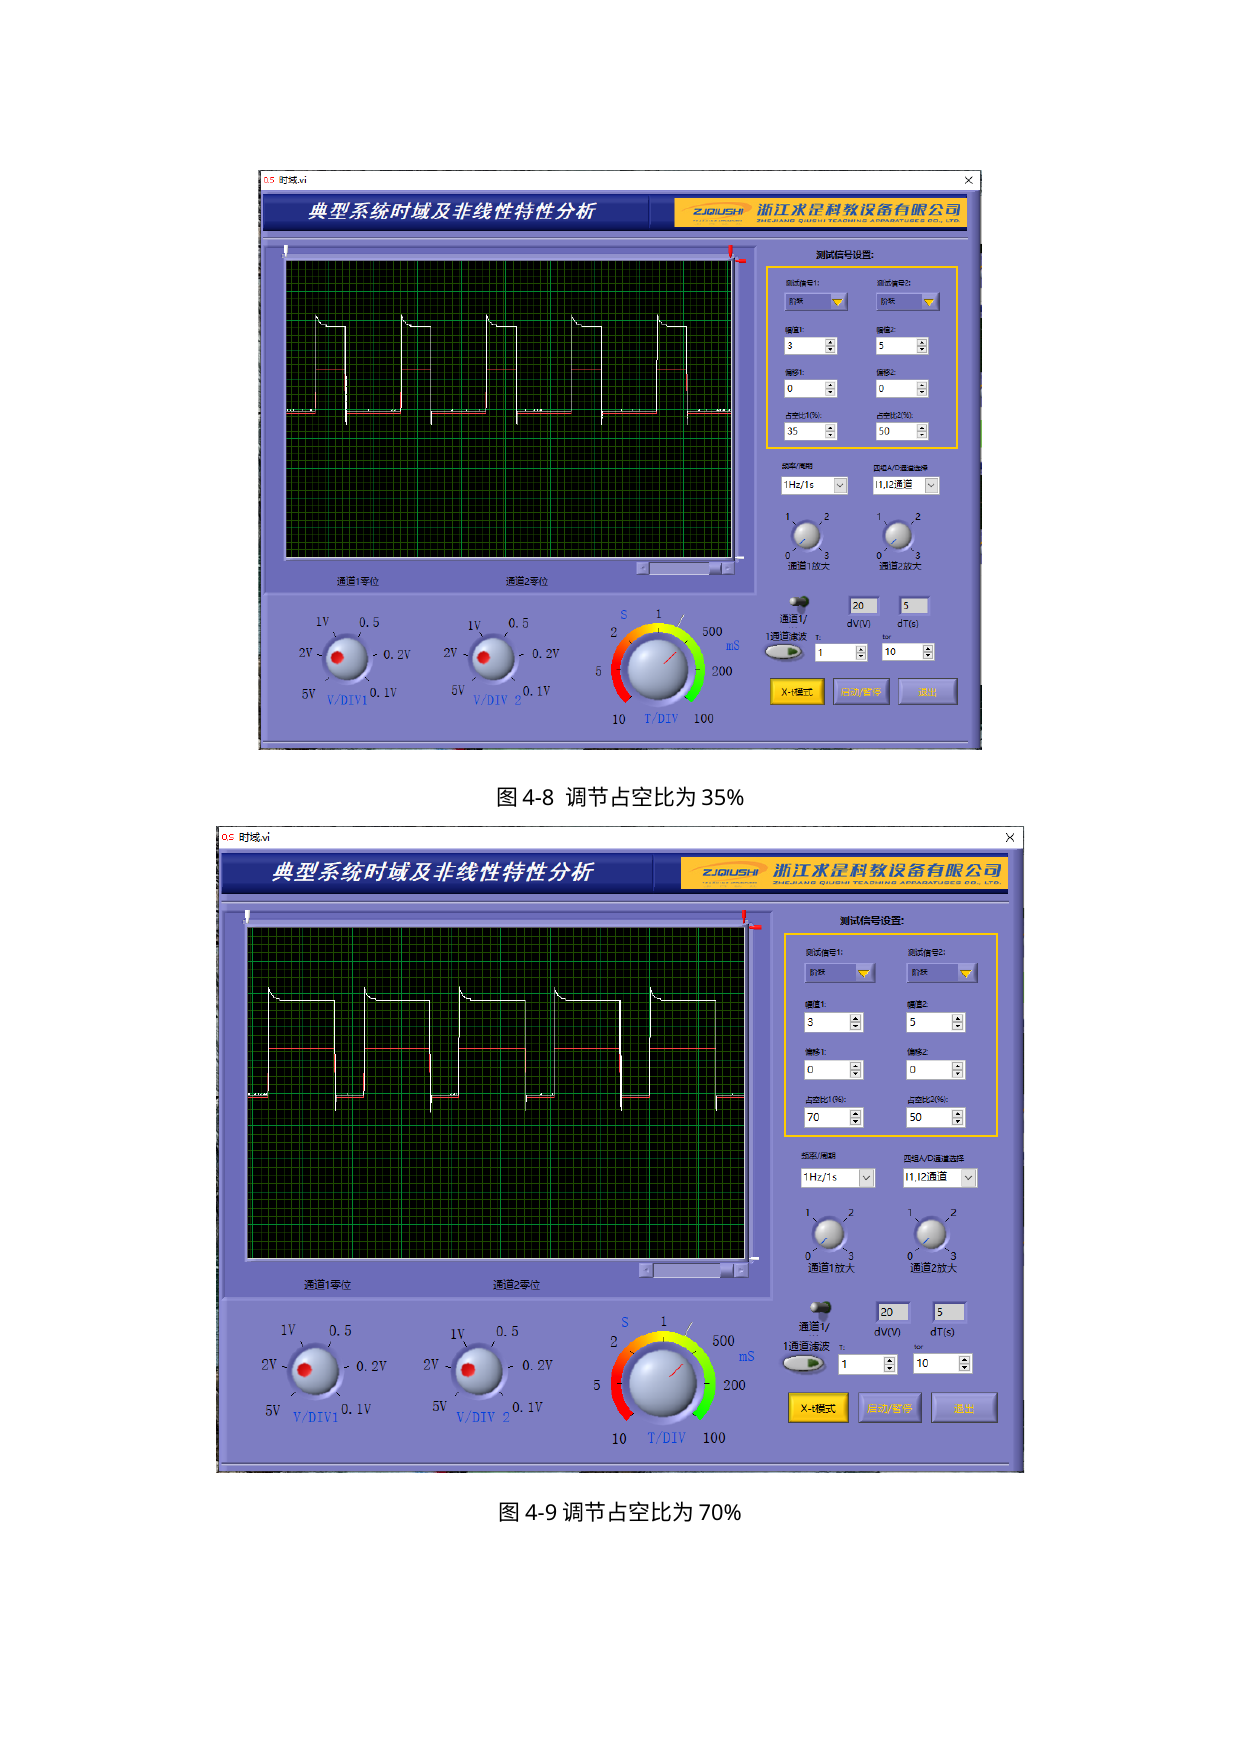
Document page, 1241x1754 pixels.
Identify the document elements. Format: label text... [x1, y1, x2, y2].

picture [258, 170, 982, 750]
picture [216, 826, 1025, 1473]
